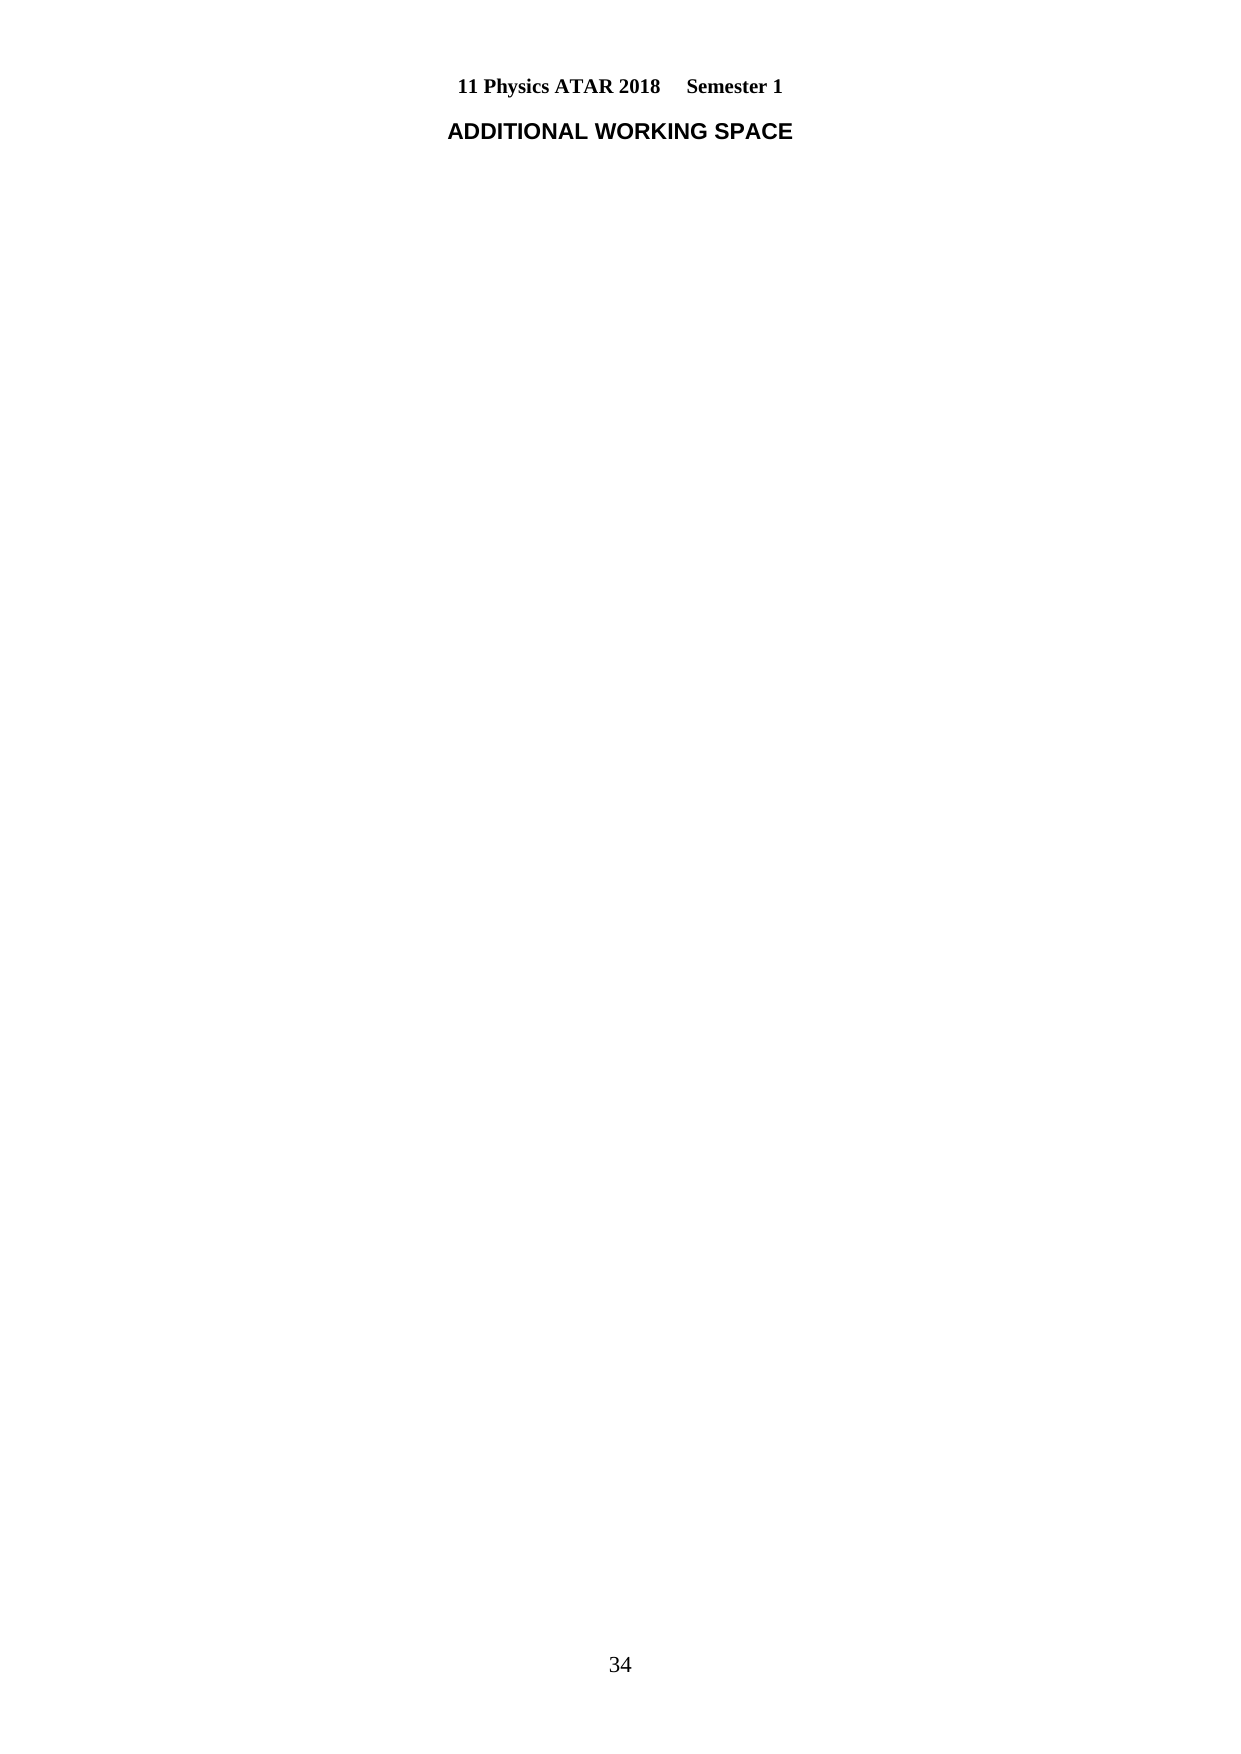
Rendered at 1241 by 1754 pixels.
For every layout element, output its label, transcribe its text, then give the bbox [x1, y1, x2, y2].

text ADDITIONAL WORKING SPACE [118, 118, 1122, 144]
